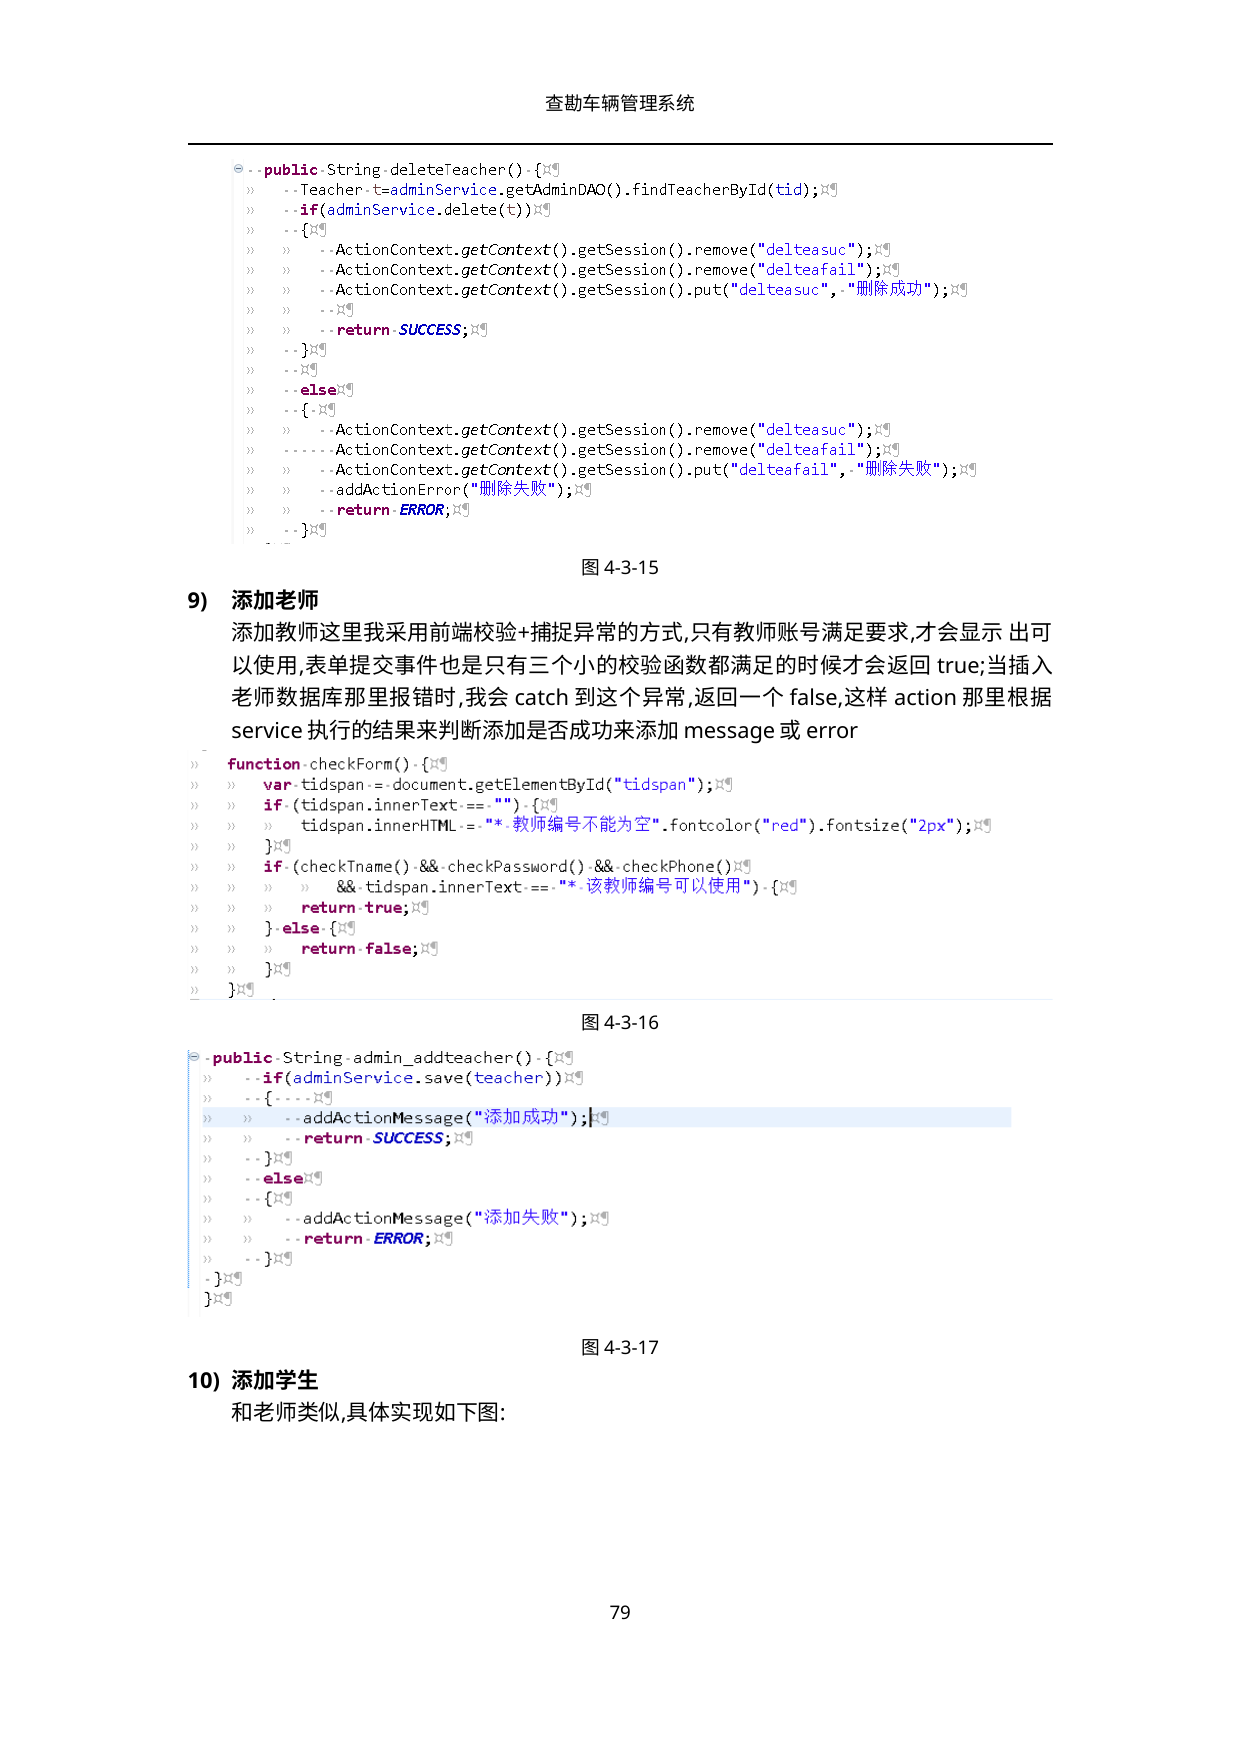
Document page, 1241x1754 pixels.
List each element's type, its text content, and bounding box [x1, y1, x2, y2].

list 添加学生 [187, 1362, 1053, 1395]
list 添加老师 [187, 582, 1053, 615]
picture [231, 159, 1097, 544]
picture [187, 1050, 1012, 1317]
text 图4-3-16 [187, 1005, 1053, 1037]
list 和老师类似,具体实现如下图: [231, 1395, 1053, 1427]
picture [187, 750, 1053, 1000]
text 图4-3-17 [187, 1330, 1053, 1362]
text 图4-3-15 [187, 550, 1053, 582]
list 添加教师这里我采用前端校验+捕捉异常的方式,只有教师账号满足要求,才会显示 出可以使用,表单提交事件也是只有三个小的校验函数都满足的时候才会返回true;当插入老师数据库那里报错时,我会catch到这个异常,返回一个false,这样action那里根据service执行的结果来判断添加是否成功来添加message或error [231, 615, 1053, 745]
